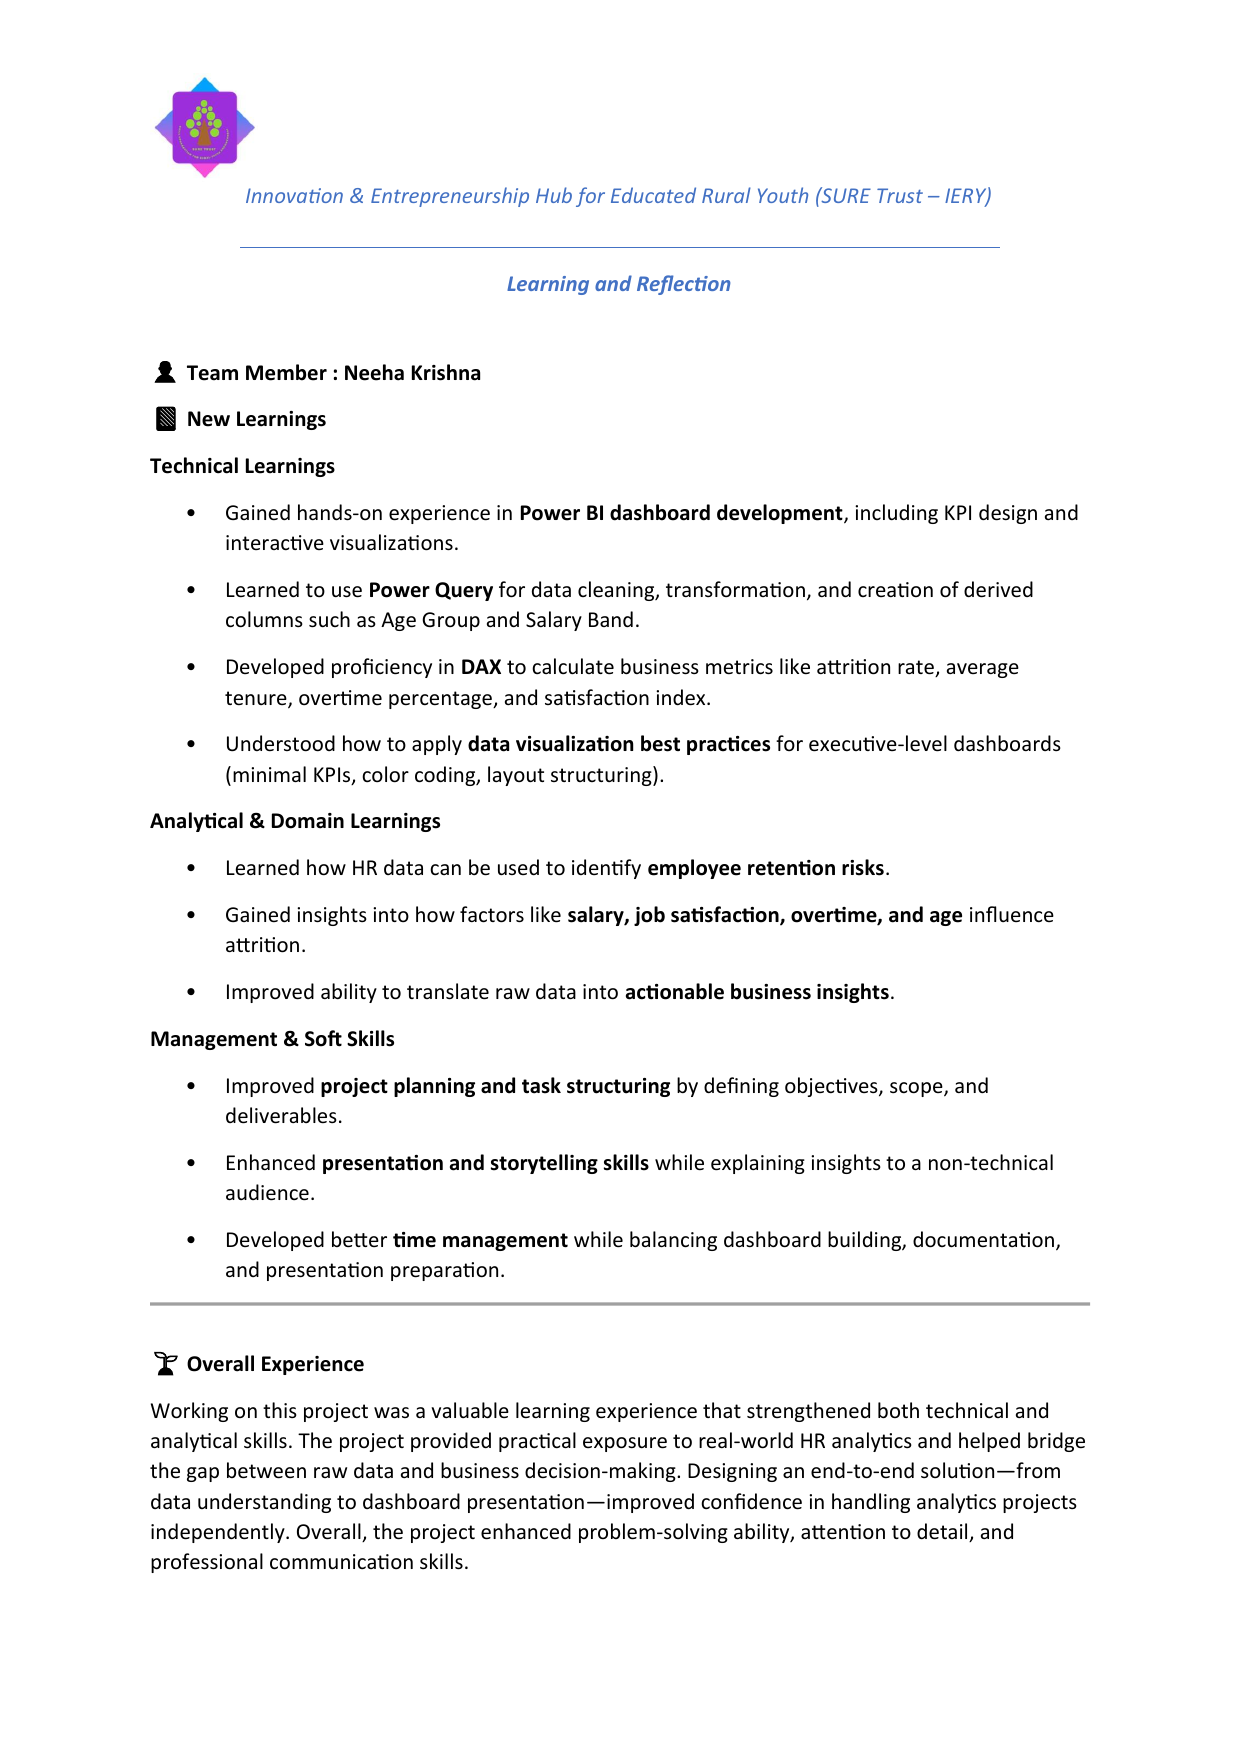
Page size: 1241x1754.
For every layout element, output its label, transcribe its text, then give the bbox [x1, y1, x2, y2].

list Developed proficiency in DAX to calculate business metrics like attrition rate, average tenure, overtime percentage, and satisfaction index. [187, 652, 1090, 711]
text Analytical & Domain Learnings [150, 807, 1090, 834]
text Technical Learnings [150, 451, 1090, 479]
text 📘 New Learnings [150, 404, 1090, 432]
text 👤 Team Member : Neeha Krishna [150, 358, 1090, 386]
list Gained insights into how factors like salary, job satisfaction, overtime, and age influence attrition. [187, 900, 1090, 958]
list Understood how to apply data visualization best practices for executive-level dashboards (minimal KPIs, color coding, layout structuring). [187, 729, 1090, 788]
text 🌱 Overall Experience [150, 1349, 1090, 1377]
list Developed better time management while balancing dashboard building, documentation, and presentation preparation. [187, 1225, 1090, 1283]
text Working on this project was a valuable learning experience that strengthened both technical and analytical skills. The project provided practical exposure to real-world HR analytics and helped bridge the gap between raw data and business decision-making. Designing an end-to-end solution—from data understanding to dashboard presentation—improved confidence in handling analytics projects independently. Overall, the project enhanced problem-solving ability, attention to detail, and professional communication skills. [150, 1396, 1090, 1575]
list Improved project planning and task structuring by defining objectives, scope, and deliverables. [187, 1071, 1090, 1129]
text Learning and Reflection [240, 248, 1000, 318]
list Enhanced presentation and storytelling skills while explaining insights to a non-technical audience. [187, 1148, 1090, 1206]
list Improved ability to translate raw data into actionable business insights. [187, 977, 1090, 1005]
picture [150, 73, 258, 182]
list Gained hands-on experience in Power BI dashboard development, including KPI design and interactive visualizations. [187, 498, 1090, 556]
list Learned how HR data can be used to identify employee retention risks. [187, 853, 1090, 881]
list Learned to use Power Query for data cleaning, transformation, and creation of derived columns such as Age Group and Salary Band. [187, 575, 1090, 633]
text Management & Soft Skills [150, 1024, 1090, 1052]
